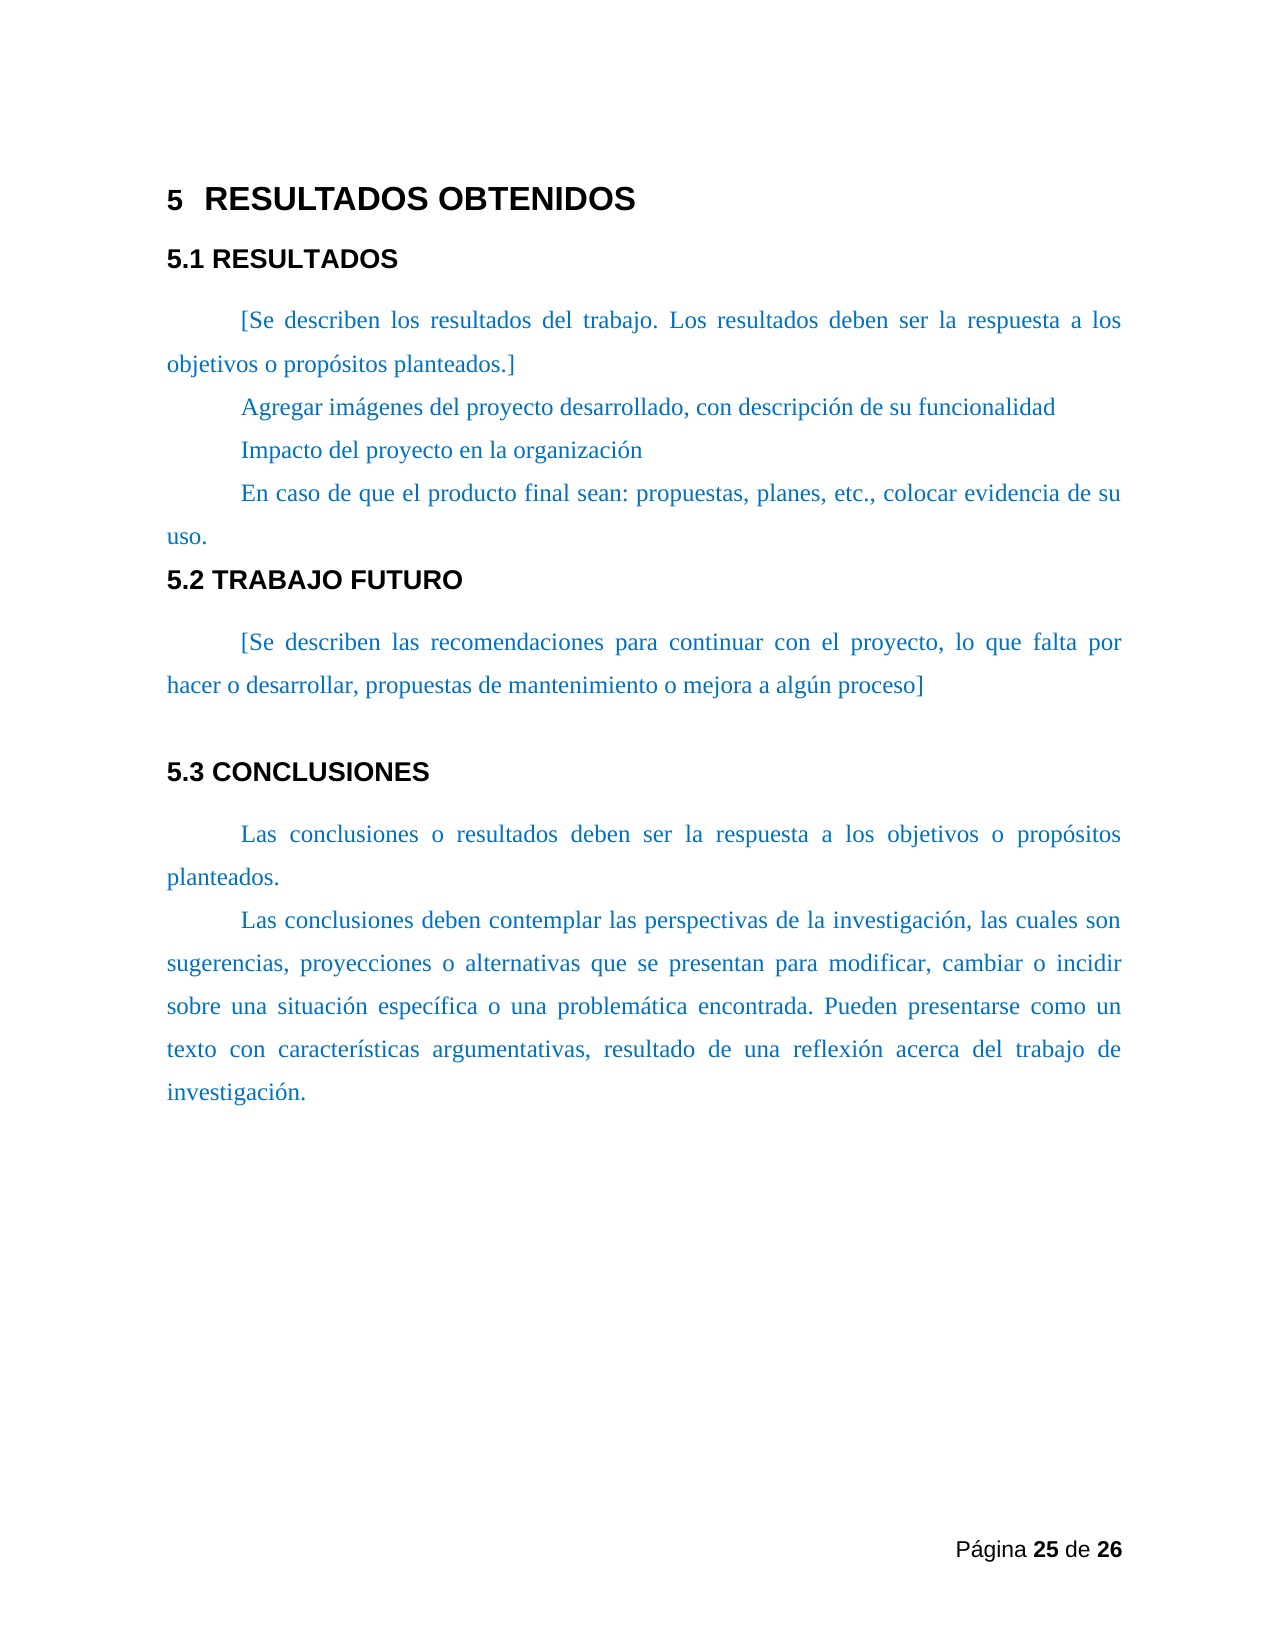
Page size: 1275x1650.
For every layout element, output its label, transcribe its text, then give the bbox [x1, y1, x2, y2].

text [Se describen los resultados del trabajo. Los resultados deben ser la respuesta a los objetivos o propósitos planteados.] [167, 306, 1122, 377]
text Impacto del proyecto en la organización [167, 435, 1122, 464]
text 5.2 TRABAJO FUTURO [167, 564, 1122, 596]
subtitle RESULTADOS OBTENIDOS [167, 179, 1122, 218]
text [Se describen las recomendaciones para continuar con el proyecto, lo que falta por hacer o desarrollar, propuestas de mantenimiento o mejora a algún proceso] [167, 627, 1122, 699]
text En caso de que el producto final sean: propuestas, planes, etc., colocar evidencia de su uso. [167, 478, 1122, 550]
text Agregar imágenes del proyecto desarrollado, con descripción de su funcionalidad [167, 392, 1122, 421]
text 5.1 RESULTADOS [167, 243, 1122, 274]
text 5.3 CONCLUSIONES [167, 756, 1122, 787]
text Las conclusiones deben contemplar las perspectivas de la investigación, las cuales son sugerencias, proyecciones o alternativas que se presentan para modificar, cambiar o incidir sobre una situación específica o una problemática encontrada. Pueden presentarse como un texto con características argumentativas, resultado de una reflexión acerca del trabajo de investigación. [167, 905, 1122, 1106]
text Las conclusiones o resultados deben ser la respuesta a los objetivos o propósitos planteados. [167, 819, 1122, 891]
